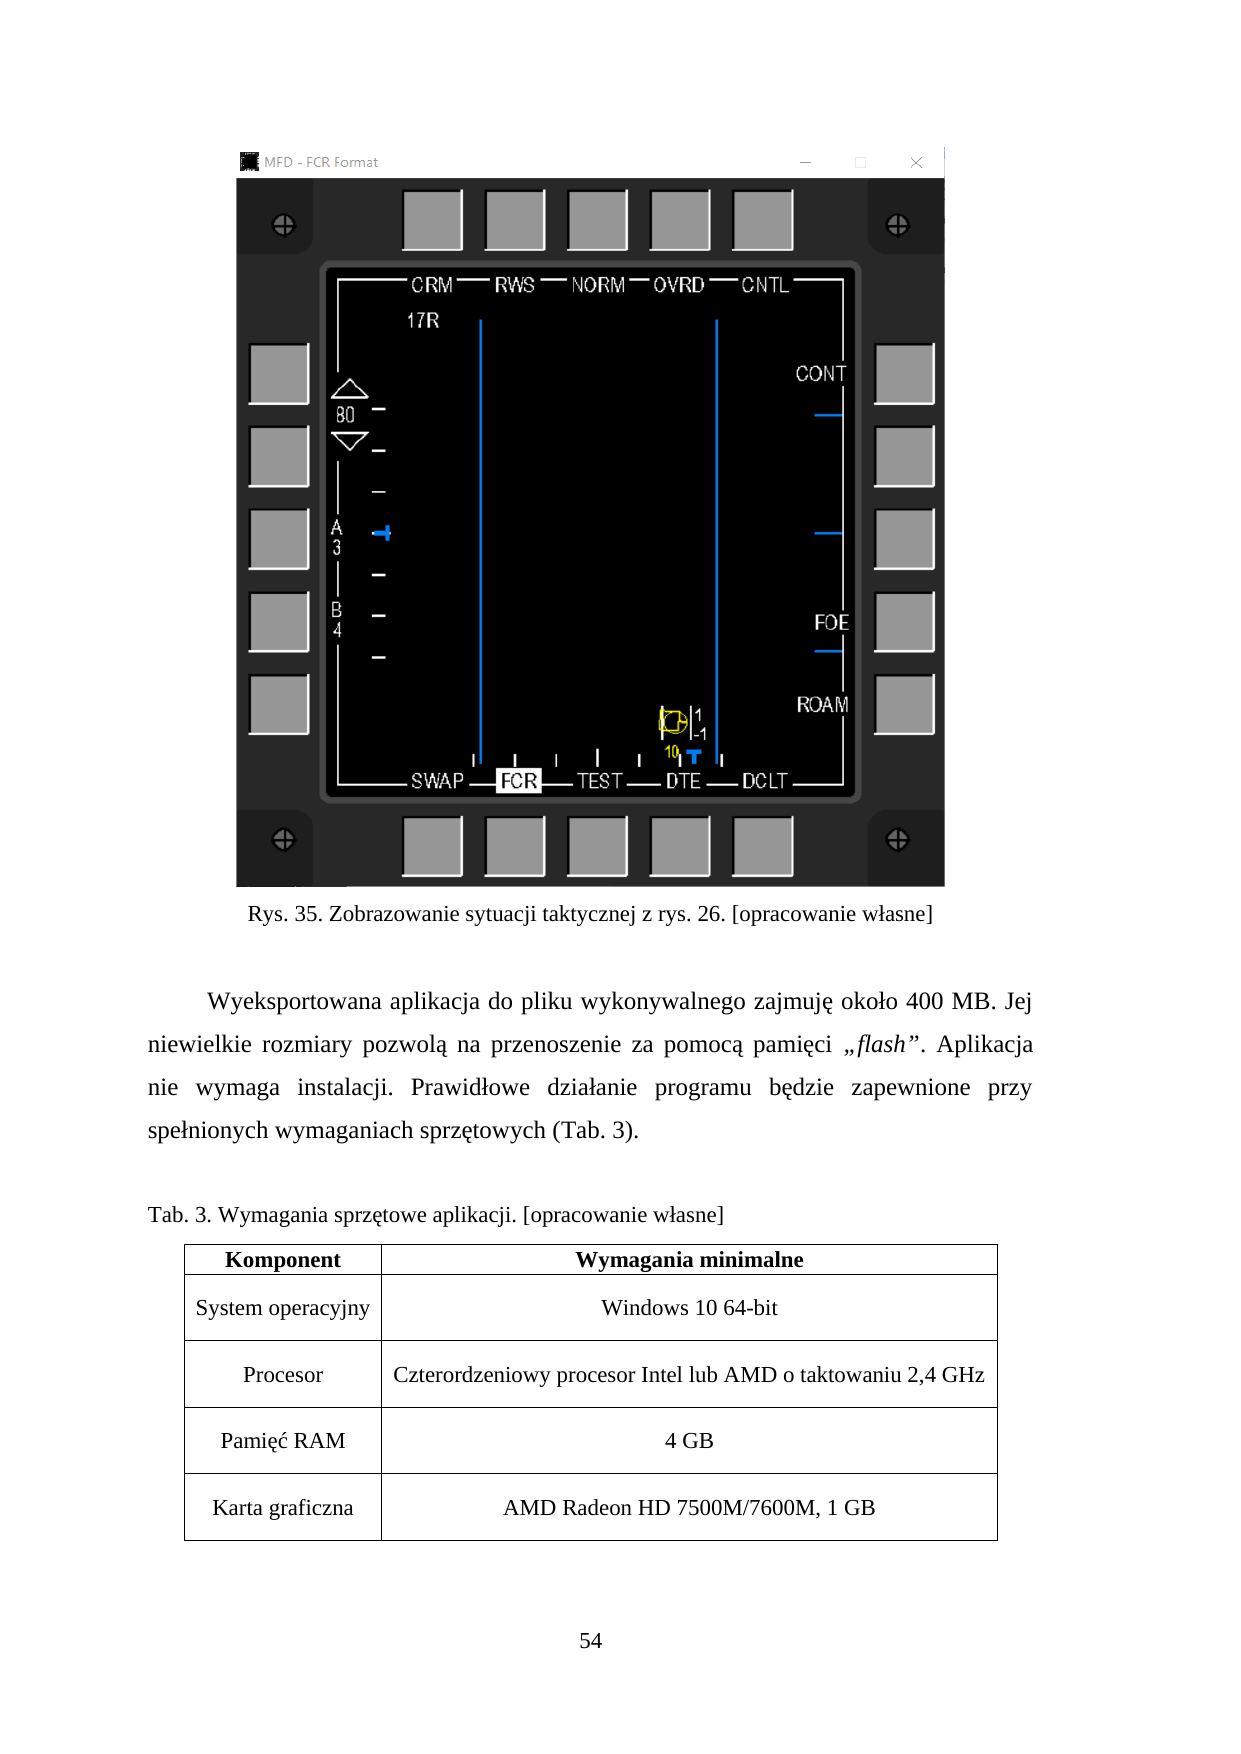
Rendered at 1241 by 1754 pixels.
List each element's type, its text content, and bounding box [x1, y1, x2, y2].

text Rys. 35. Zobrazowanie sytuacji taktycznej z rys. 26. [opracowanie własne] [148, 899, 1033, 926]
table_cell Czterordzeniowy procesor Intel lub AMD o taktowaniu 2,4 GHz [382, 1341, 997, 1407]
text Tab. 3. Wymagania sprzętowe aplikacji. [opracowanie własne] [148, 1201, 1033, 1228]
table_cell 4 GB [382, 1408, 997, 1473]
table_header Wymagania minimalne [382, 1245, 997, 1274]
table_cell AMD Radeon HD 7500M/7600M, 1 GB [382, 1474, 997, 1540]
table_cell Windows 10 64-bit [382, 1275, 997, 1340]
table_cell Procesor [185, 1341, 381, 1407]
picture [236, 147, 945, 887]
table_cell Karta graficzna [185, 1474, 381, 1540]
text Wyeksportowana aplikacja do pliku wykonywalnego zajmuję około 400 MB. Jej niewielkie rozmiary pozwolą na przenoszenie za pomocą pamięci „flash”. Aplikacja nie wymaga instalacji. Prawidłowe działanie programu będzie zapewnione przy spełnionych wymaganiach sprzętowych (Tab. 3). [148, 986, 1033, 1144]
table_header Komponent [185, 1245, 381, 1274]
table_cell System operacyjny [185, 1275, 381, 1340]
table_cell Pamięć RAM [185, 1408, 381, 1473]
